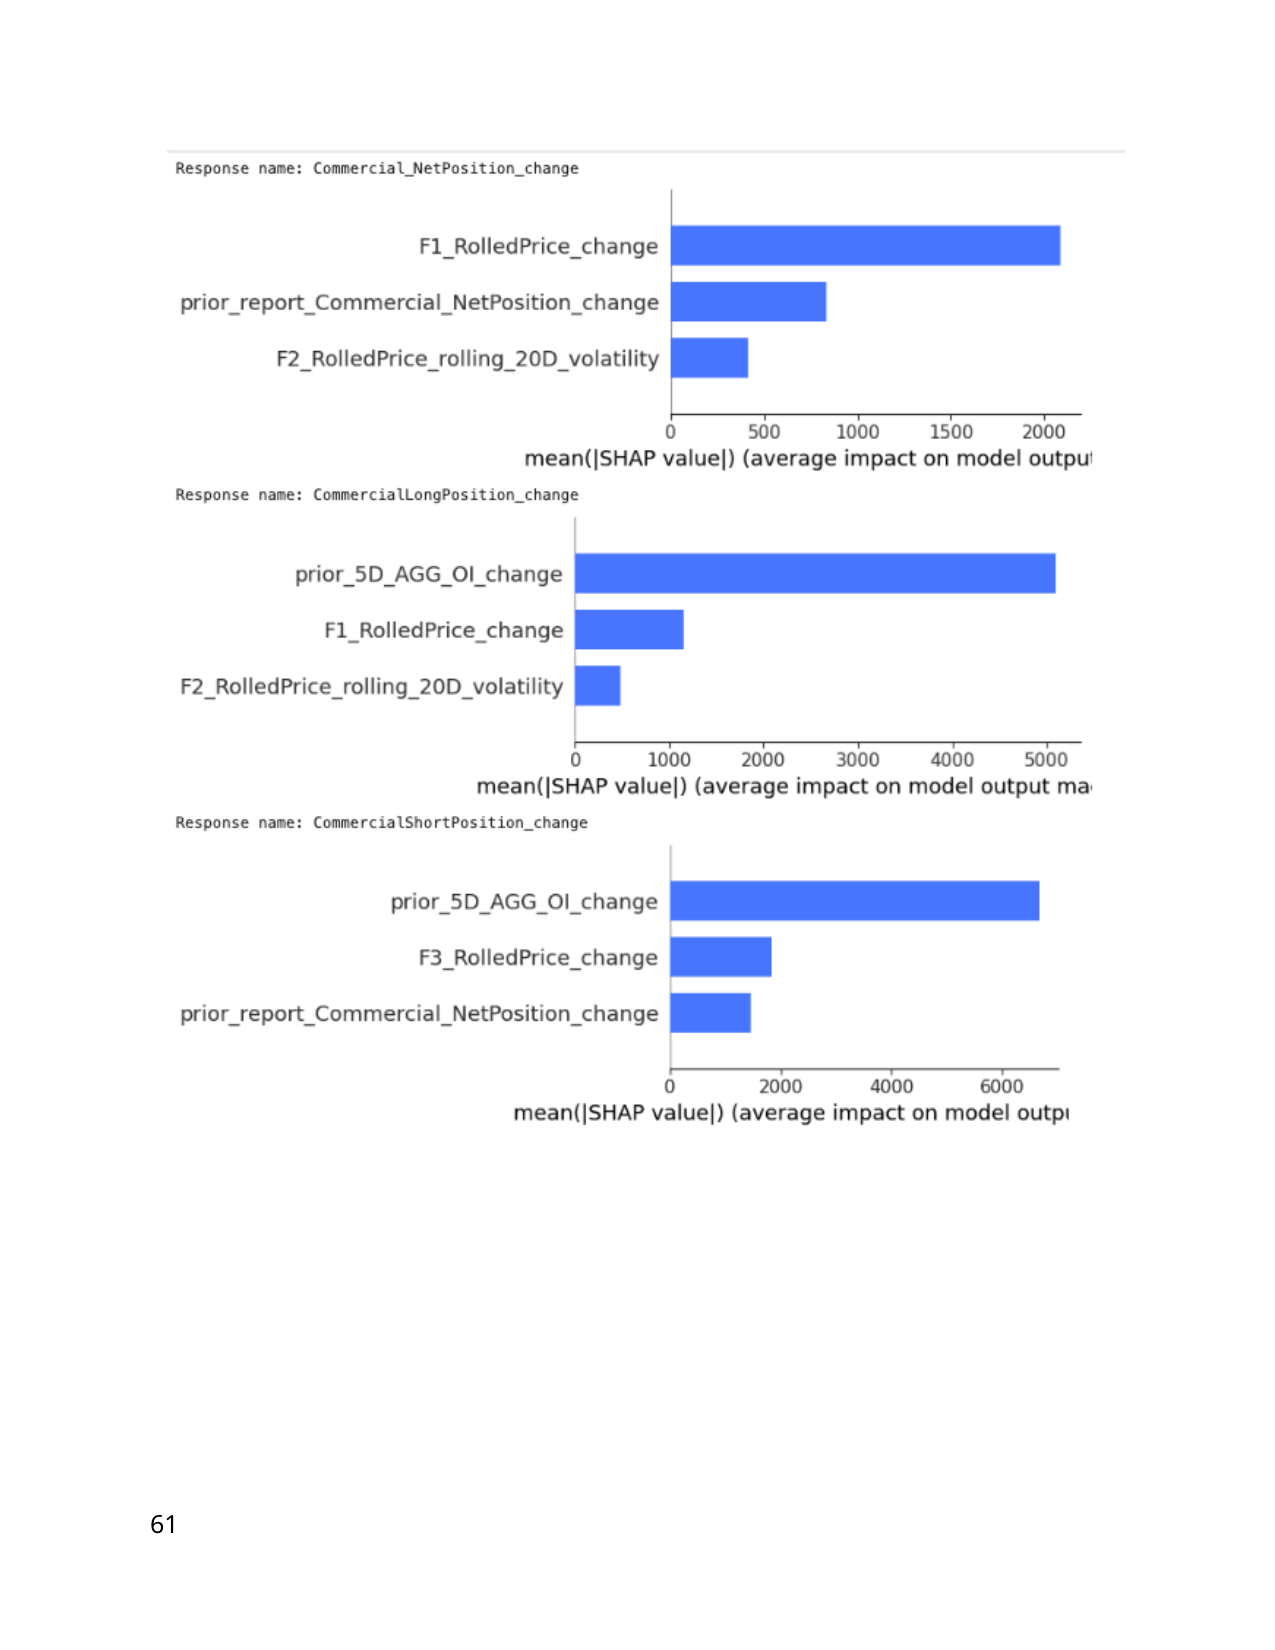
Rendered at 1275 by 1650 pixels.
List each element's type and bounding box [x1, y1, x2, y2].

picture [150, 150, 1125, 1137]
